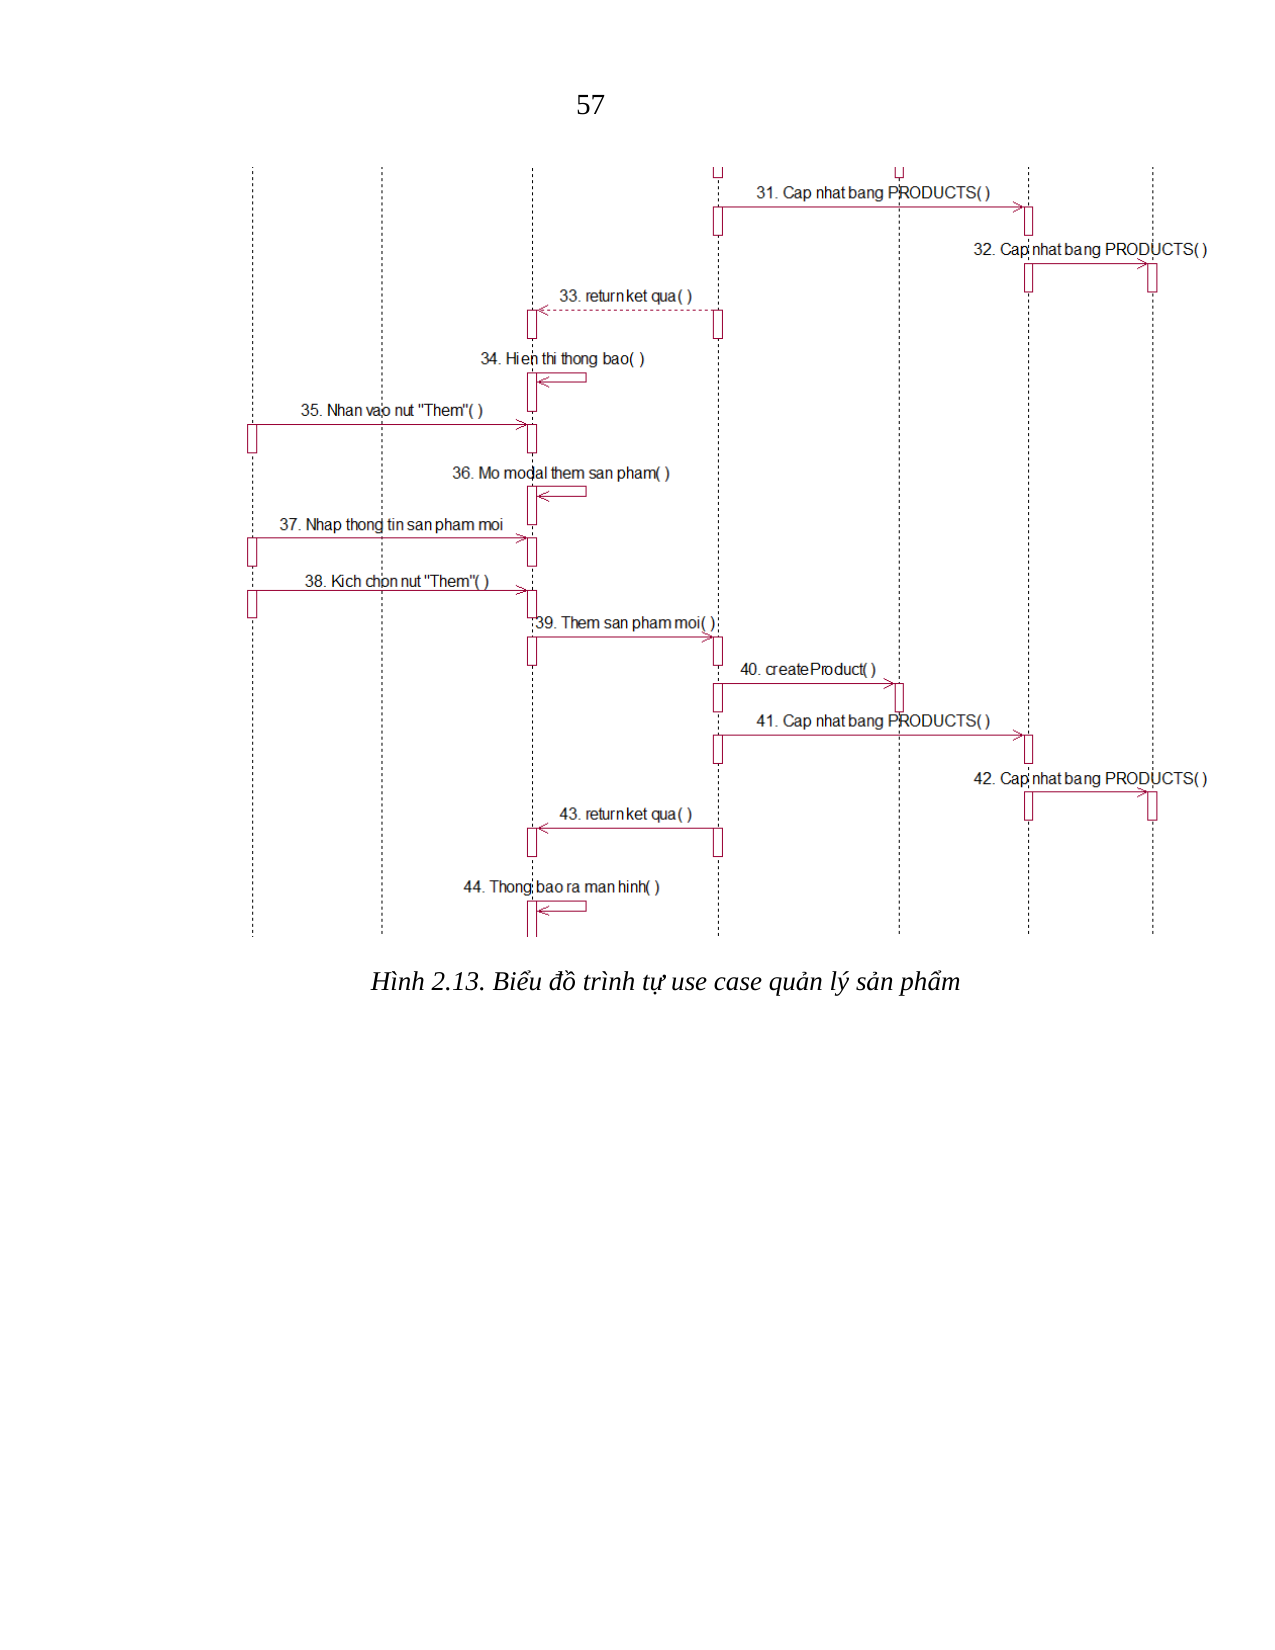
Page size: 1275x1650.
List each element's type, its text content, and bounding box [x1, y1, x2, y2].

text Hình 2.13. Biểu đồ trình tự use case quản lý sản phẩm [177, 966, 1156, 997]
picture [236, 167, 1216, 937]
